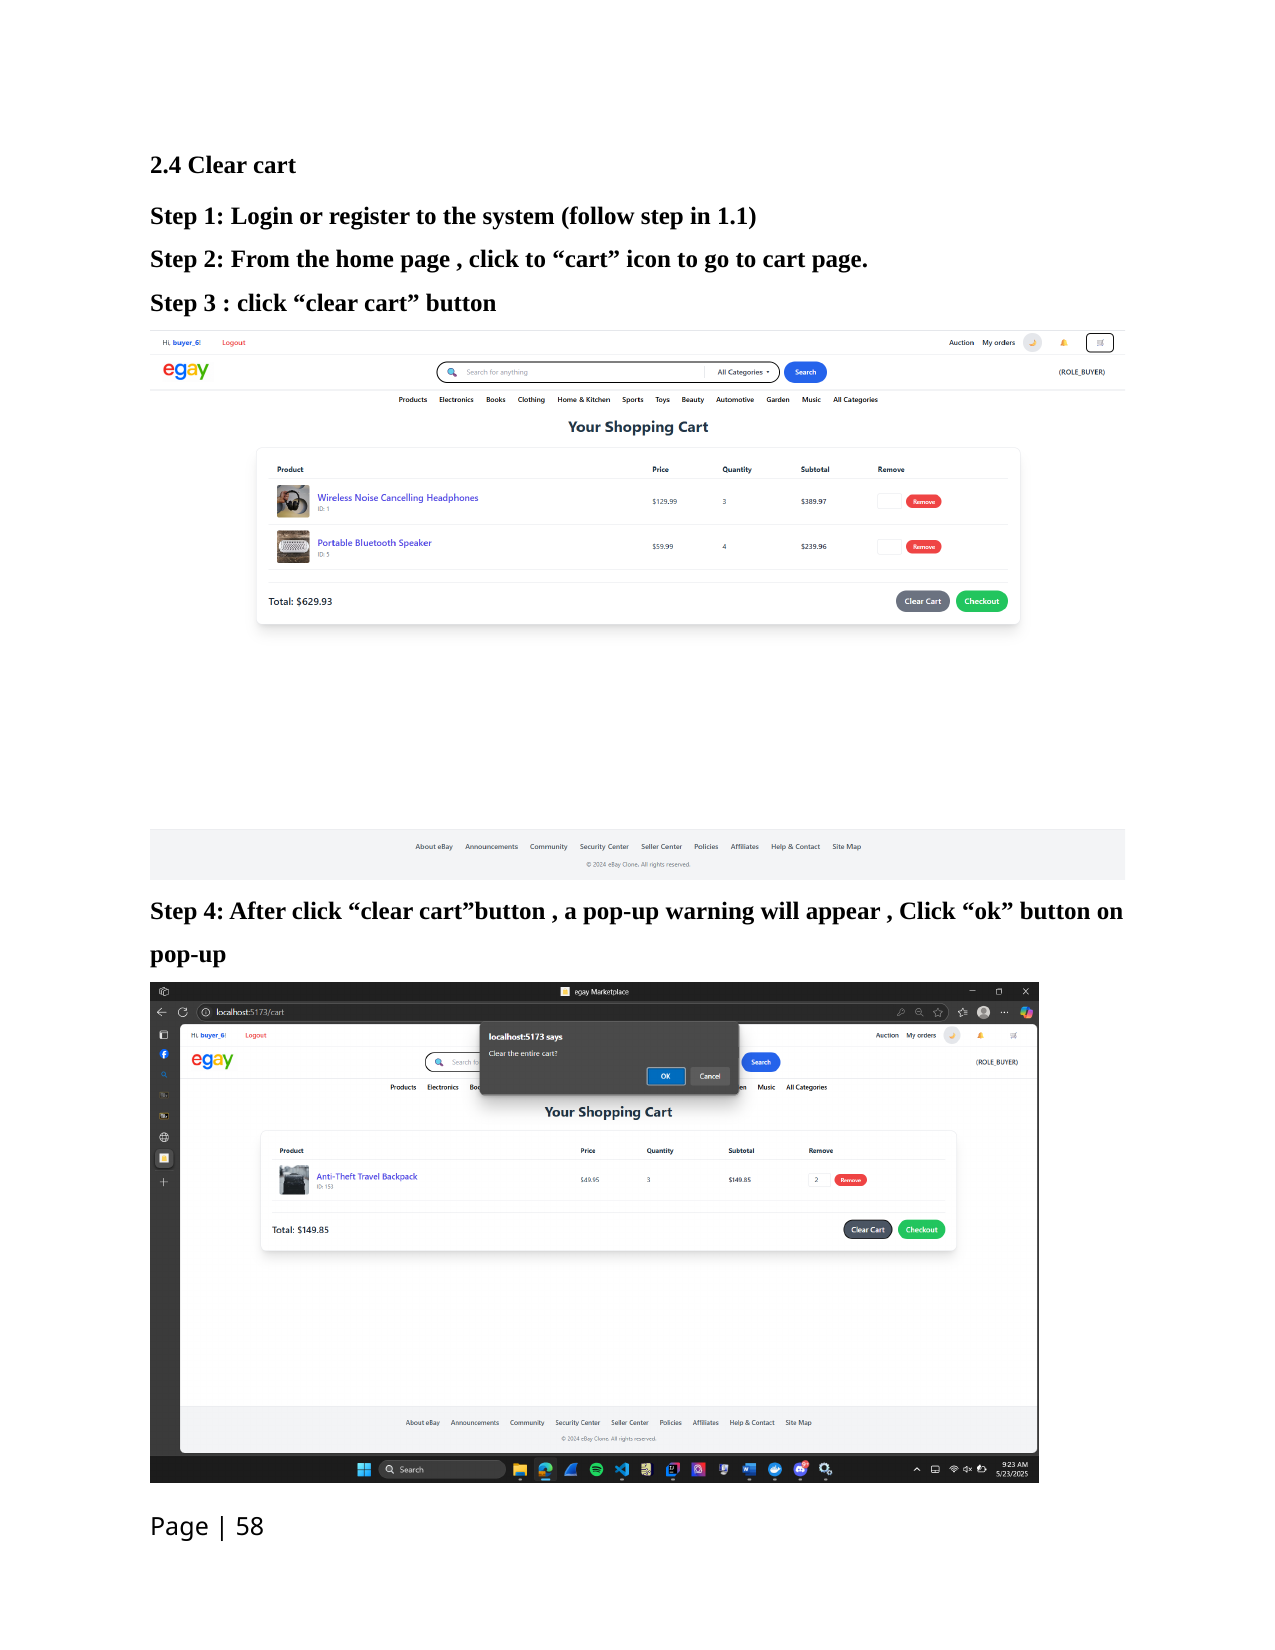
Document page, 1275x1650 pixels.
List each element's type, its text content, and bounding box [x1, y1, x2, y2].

picture [150, 330, 1125, 880]
text Step 1: Login or register to the system (follow step in 1.1) [150, 201, 1125, 230]
picture [150, 982, 1039, 1483]
text Step 2: From the home page , click to “cart” icon to go to cart page. [150, 244, 1125, 273]
text Step 4: After click “clear cart”button , a pop-up warning will appear , Click “ok” button on pop-up [150, 896, 1125, 968]
text Step 3 : click “clear cart” button [150, 288, 1125, 316]
subtitle 2.4 Clear cart [150, 150, 1125, 179]
